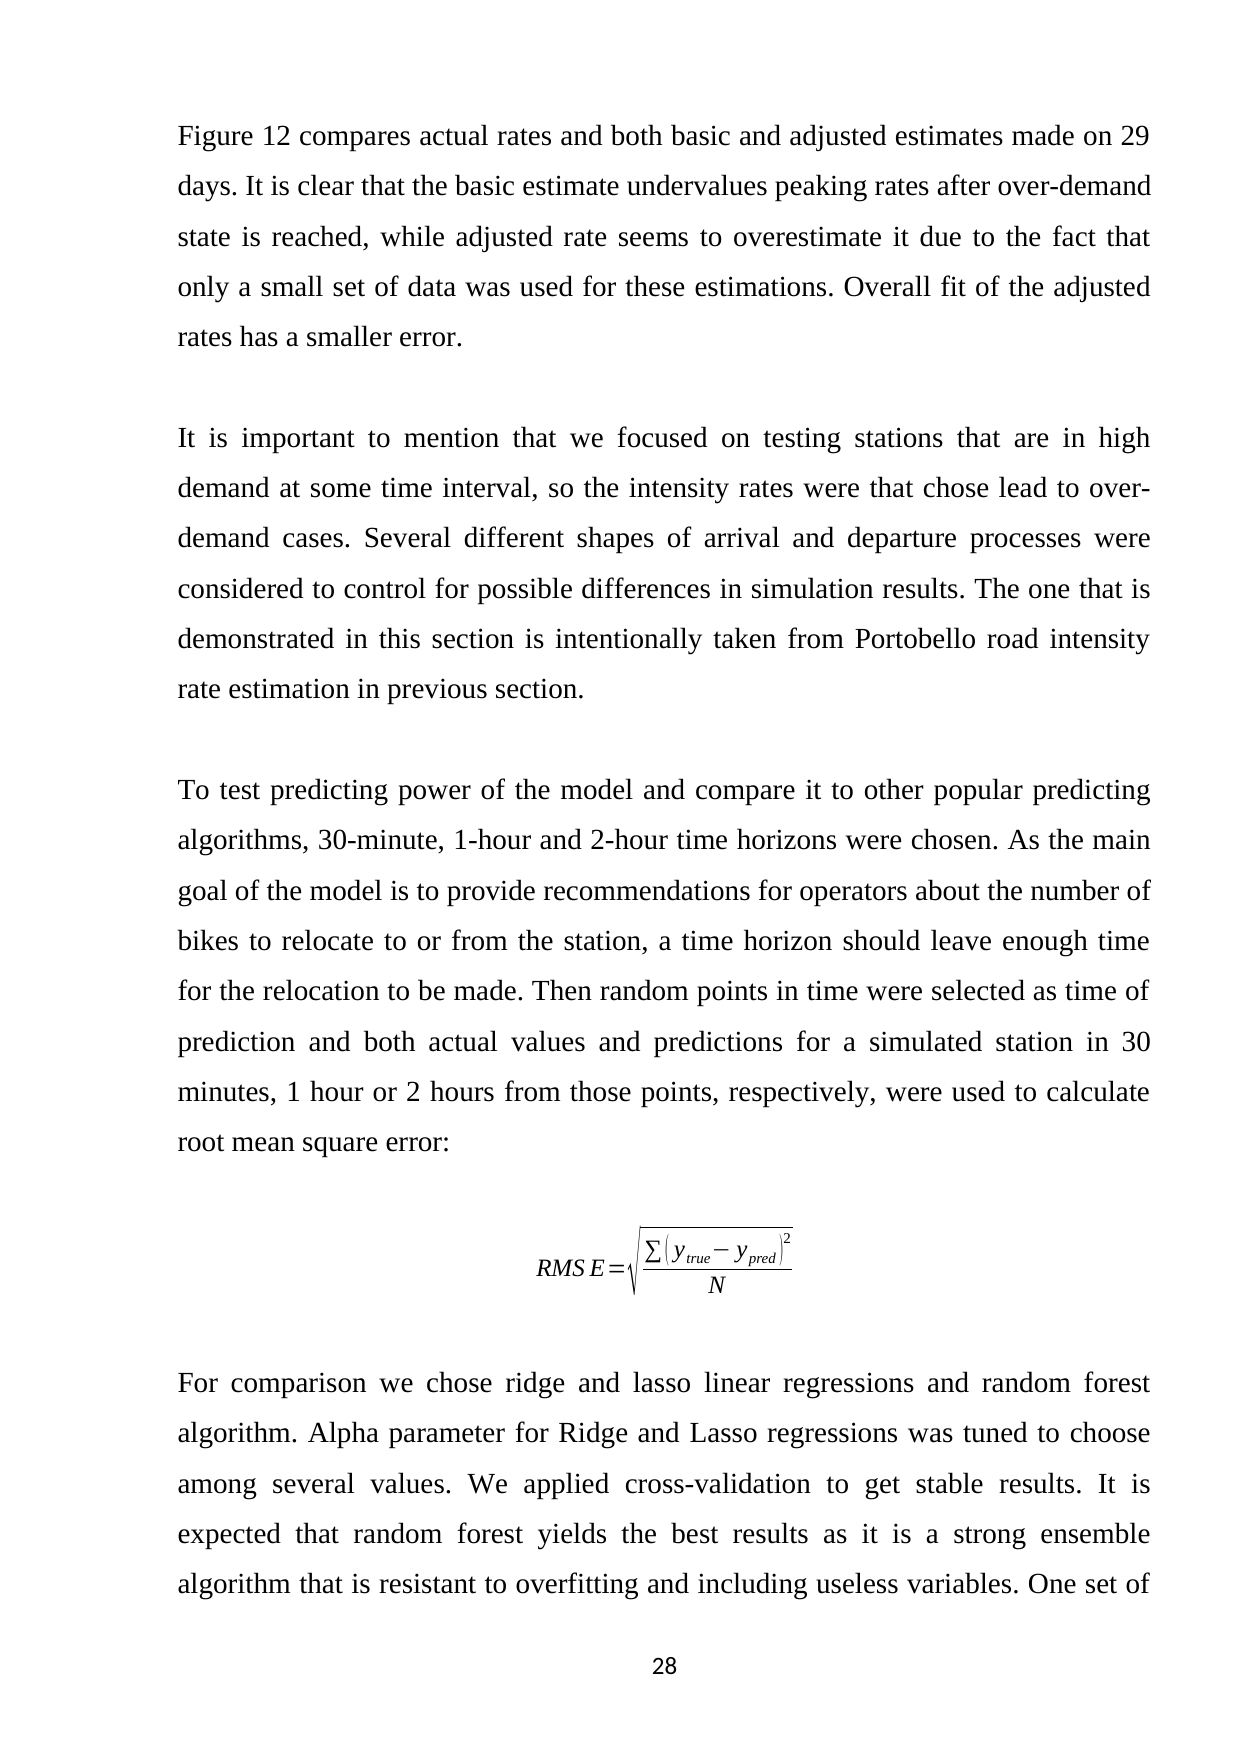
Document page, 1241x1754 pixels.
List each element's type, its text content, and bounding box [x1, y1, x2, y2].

text It is important to mention that we focused on testing stations that are in high demand at some time interval, so the intensity rates were that chose lead to over-demand cases. Several different shapes of arrival and departure processes were considered to control for possible differences in simulation results. The one that is demonstrated in this section is intentionally taken from Portobello road intensity rate estimation in previous section. [177, 420, 1152, 705]
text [177, 1365, 1152, 1600]
text Figure 12 compares actual rates and both basic and adjusted estimates made on 29 days. It is clear that the basic estimate undervalues peaking rates after over-demand state is reached, while adjusted rate seems to overestimate it due to the fact that only a small set of data was used for these estimations. Overall fit of the adjusted rates has a smaller error. [177, 118, 1152, 353]
text To test predicting power of the model and compare it to other popular predicting algorithms, 30-minute, 1-hour and 2-hour time horizons were chosen. As the main goal of the model is to provide recommendations for operators about the number of bikes to relocate to or from the station, a time horizon should leave enough time for the relocation to be made. Then random points in time were selected as time of prediction and both actual values and predictions for a simulated station in 30 minutes, 1 hour or 2 hours from those points, respectively, were used to calculate root mean square error: [177, 772, 1152, 1158]
